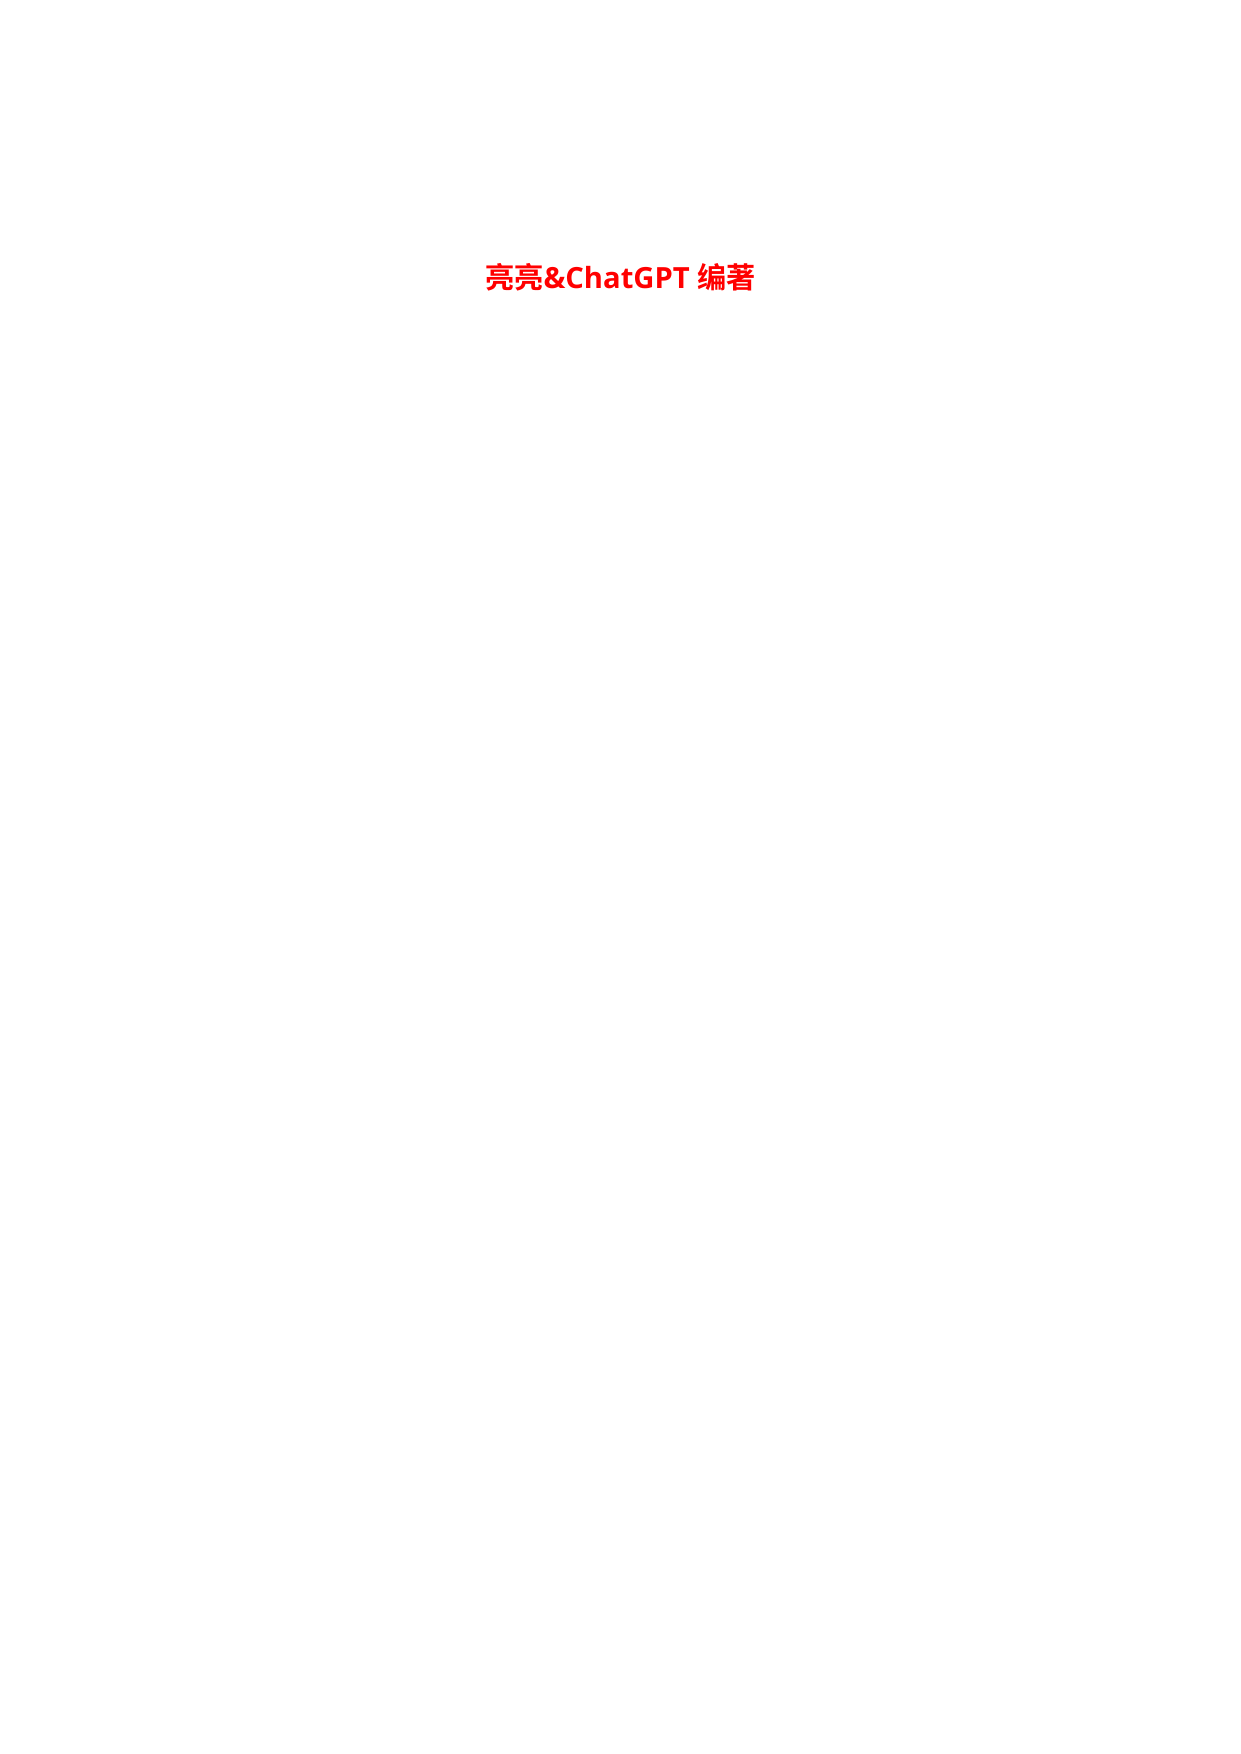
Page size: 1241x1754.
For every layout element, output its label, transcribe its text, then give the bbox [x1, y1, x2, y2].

text 亮亮&ChatGPT 编著 [118, 243, 1122, 308]
